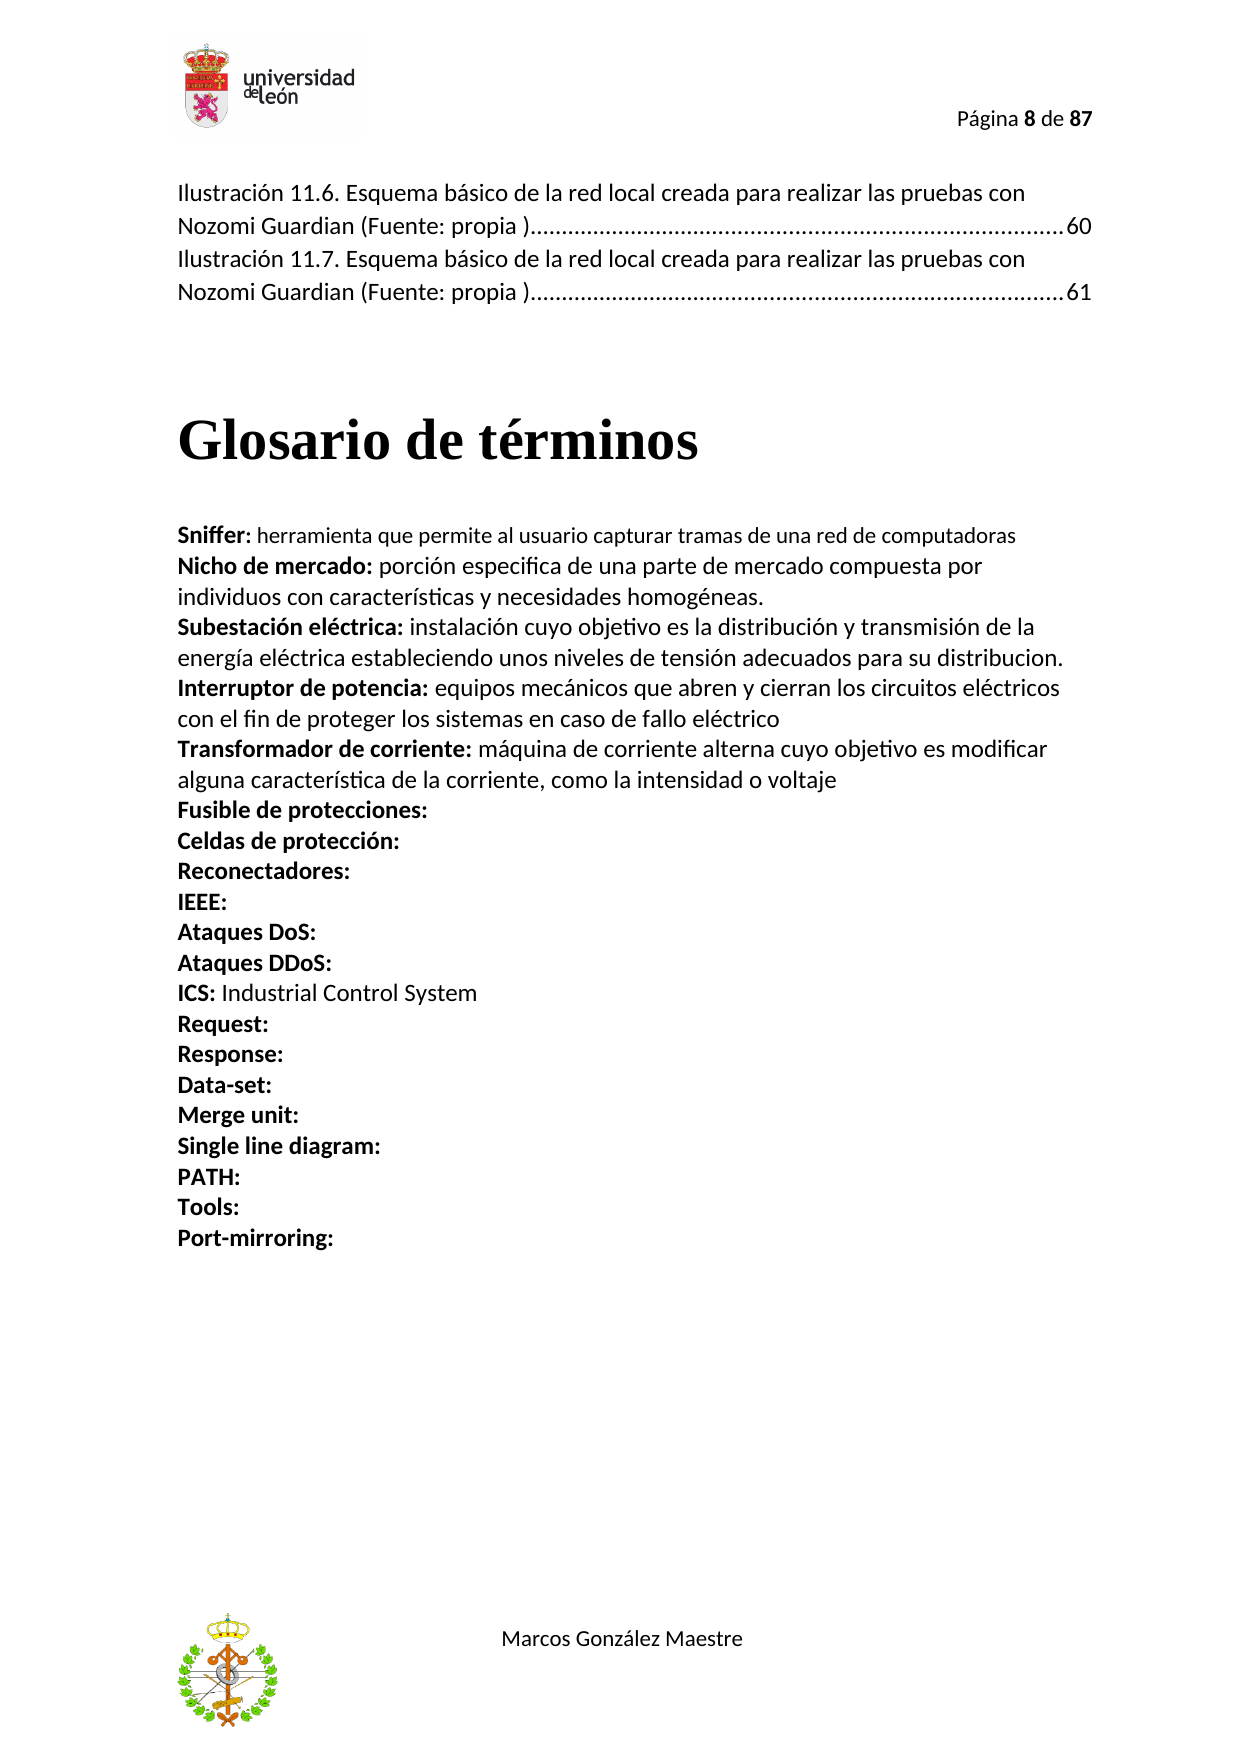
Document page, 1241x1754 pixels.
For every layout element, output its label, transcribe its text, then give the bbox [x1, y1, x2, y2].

text Ilustración 11.6. Esquema básico de la red local creada para realizar las pruebas con Nozomi Guardian (Fuente: propia ) 60 [177, 177, 1092, 241]
text Single line diagram: [177, 1130, 1092, 1161]
text Ataques DoS: [177, 916, 1092, 947]
text Tools: [177, 1191, 1092, 1222]
text Response: [177, 1038, 1092, 1069]
text Reconectadores: [177, 855, 1092, 886]
picture [172, 32, 365, 138]
text Request: [177, 1008, 1092, 1038]
text Interruptor de potencia: equipos mecánicos que abren y cierran los circuitos eléctricos con el fin de proteger los sistemas en caso de fallo eléctrico [177, 672, 1092, 733]
text Sniffer: herramienta que permite al usuario capturar tramas de una red de computadoras [177, 520, 1092, 550]
text Subestación eléctrica: instalación cuyo objetivo es la distribución y transmisión de la energía eléctrica estableciendo unos niveles de tensión adecuados para su distribucion. [177, 611, 1092, 672]
text Data-set: [177, 1069, 1092, 1099]
text Merge unit: [177, 1099, 1092, 1130]
text Nicho de mercado: porción especifica de una parte de mercado compuesta por individuos con características y necesidades homogéneas. [177, 550, 1092, 611]
text Transformador de corriente: máquina de corriente alterna cuyo objetivo es modificar alguna característica de la corriente, como la intensidad o voltaje [177, 733, 1092, 794]
text Ataques DDoS: [177, 947, 1092, 977]
text Ilustración 11.7. Esquema básico de la red local creada para realizar las pruebas con Nozomi Guardian (Fuente: propia ) 61 [177, 243, 1092, 306]
text Celdas de protección: [177, 825, 1092, 855]
text Fusible de protecciones: [177, 794, 1092, 825]
picture [177, 1613, 278, 1727]
text PATH: [177, 1161, 1092, 1191]
text Port-mirroring: [177, 1222, 1092, 1252]
text IEEE: [177, 886, 1092, 916]
text ICS: Industrial Control System [177, 977, 1092, 1008]
text Glosario de términos [177, 405, 1092, 472]
